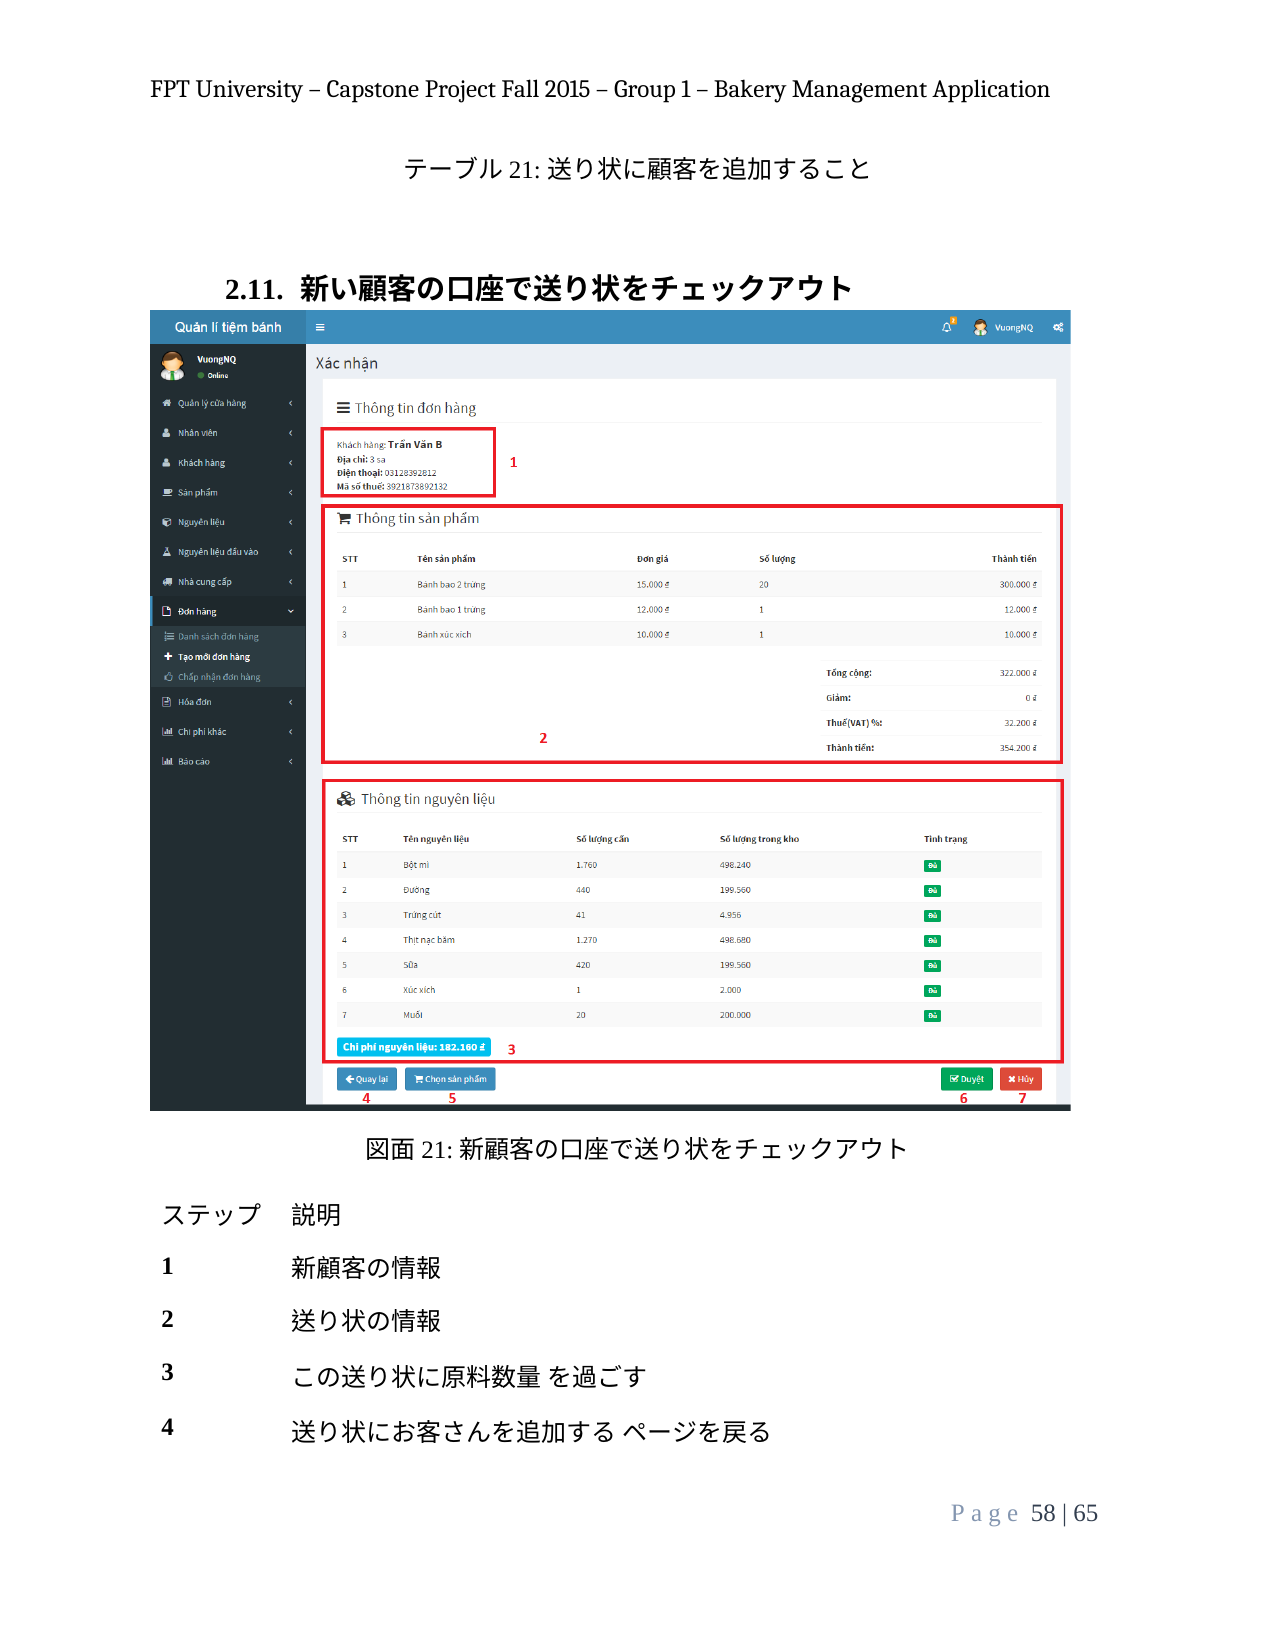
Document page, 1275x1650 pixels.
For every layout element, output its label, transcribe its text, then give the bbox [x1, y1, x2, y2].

picture [150, 310, 1071, 1111]
table_cell 新顧客の情報 [280, 1251, 1125, 1304]
table_cell 4 [150, 1412, 280, 1467]
subtitle 新い顧客の口座で送り状をチェックアウト [225, 266, 1125, 308]
table_cell この送り状に原料数量 を過ごす [280, 1357, 1125, 1412]
table_header 説明 [280, 1198, 1125, 1251]
table_cell 3 [150, 1357, 280, 1412]
table_cell 送り状の情報 [280, 1304, 1125, 1357]
table_cell 送り状にお客さんを追加する ページを戻る [280, 1412, 1125, 1467]
table_header ステップ [150, 1198, 280, 1251]
table_cell 1 [150, 1251, 280, 1304]
table_cell 2 [150, 1304, 280, 1357]
